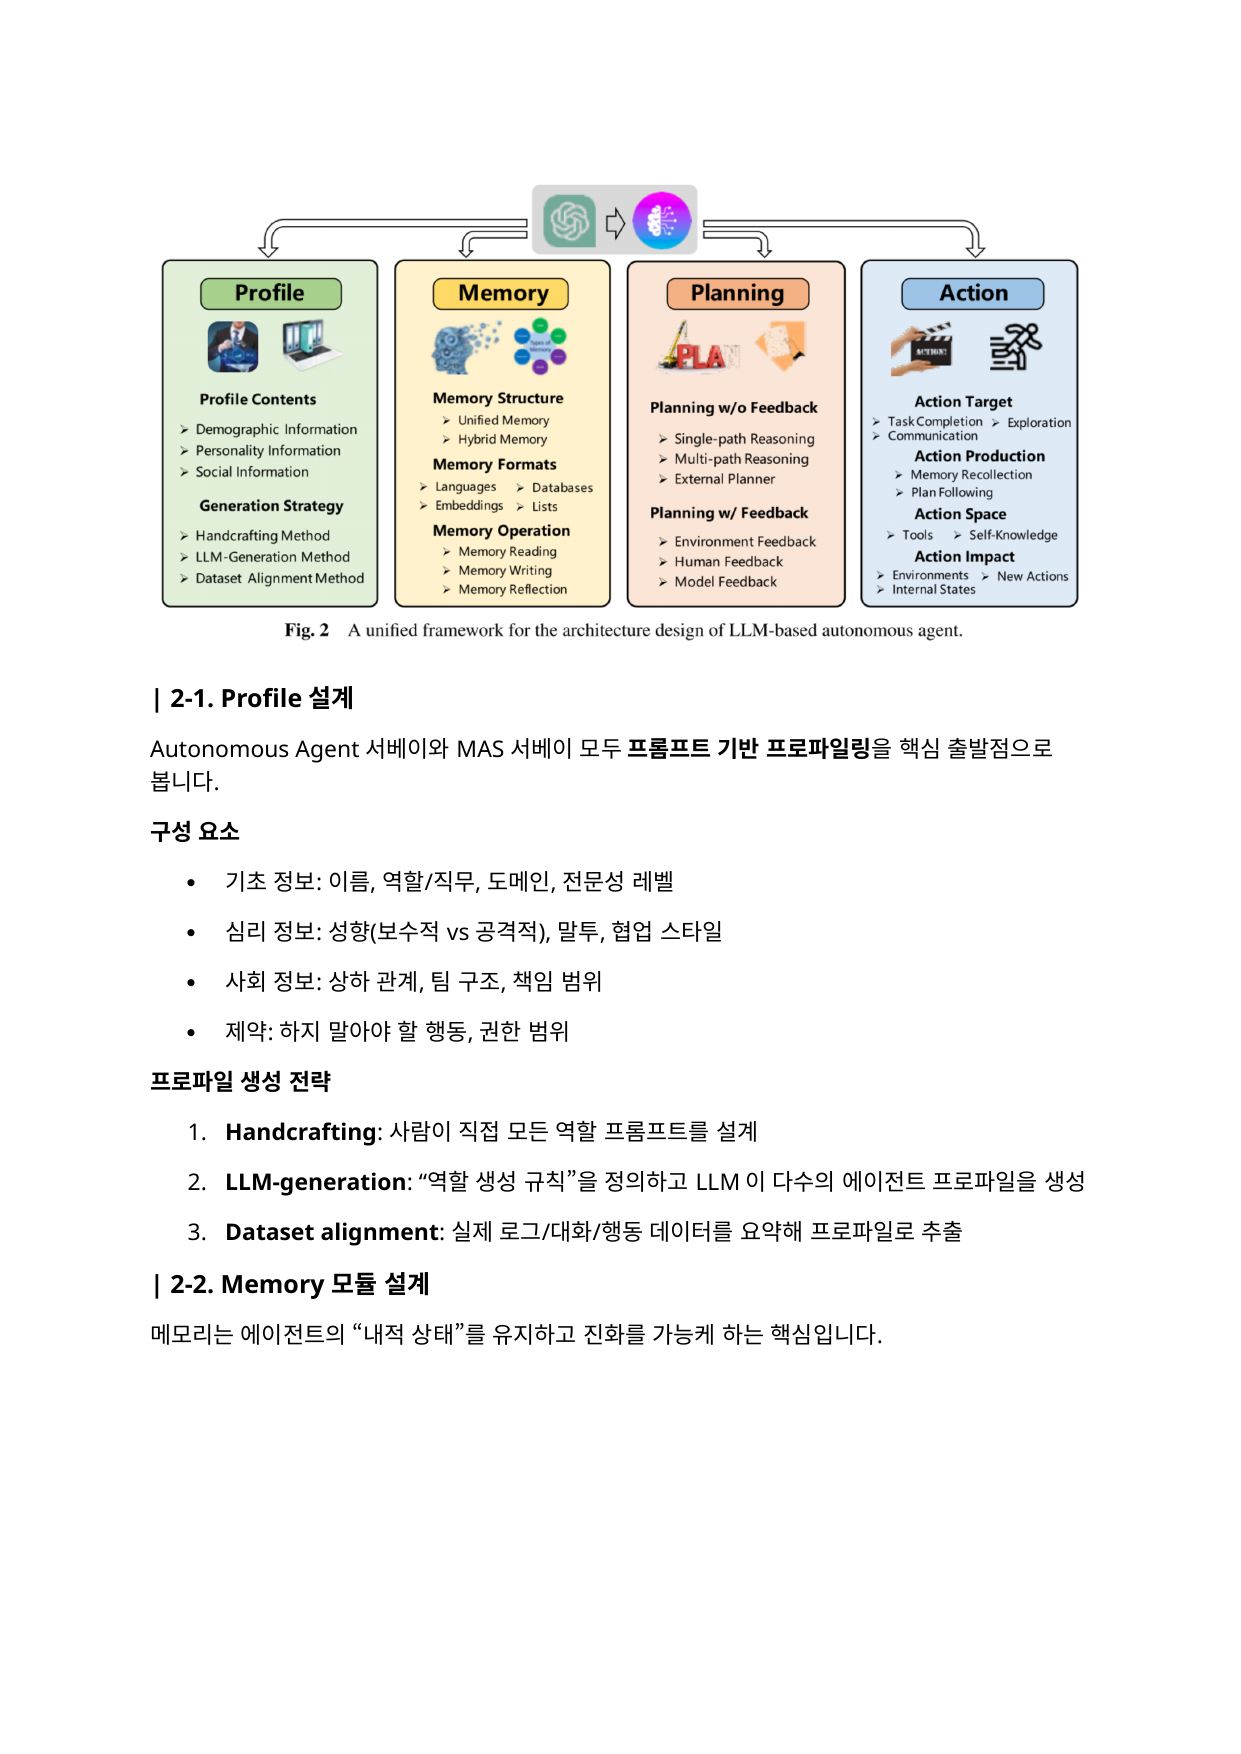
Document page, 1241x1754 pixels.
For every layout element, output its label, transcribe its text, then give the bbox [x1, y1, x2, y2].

list Handcrafting: 사람이 직접 모든 역할 프롬프트를 설계 [187, 1114, 1090, 1147]
text Autonomous Agent 서베이와 MAS 서베이 모두 프롬프트 기반 프로파일링을 핵심 출발점으로 봅니다. [150, 731, 1090, 798]
text | 2-2. Memory 모듈 설계 [150, 1264, 1090, 1300]
text 프로파일 생성 전략 [150, 1064, 1090, 1097]
list 심리 정보: 성향(보수적 vs 공격적), 말투, 협업 스타일 [187, 914, 1090, 947]
list 기초 정보: 이름, 역할/직무, 도메인, 전문성 레벨 [187, 864, 1090, 897]
list 제약: 하지 말아야 할 행동, 권한 범위 [187, 1014, 1090, 1047]
text | 2-1. Profile 설계 [150, 678, 1090, 714]
text 메모리는 에이전트의 “내적 상태”를 유지하고 진화를 가능케 하는 핵심입니다. [150, 1317, 1090, 1350]
picture [150, 177, 1091, 662]
list Dataset alignment: 실제 로그/대화/행동 데이터를 요약해 프로파일로 추출 [187, 1214, 1090, 1247]
text 구성 요소 [150, 814, 1090, 847]
list LLM-generation: “역할 생성 규칙”을 정의하고 LLM이 다수의 에이전트 프로파일을 생성 [187, 1164, 1090, 1197]
list 사회 정보: 상하 관계, 팀 구조, 책임 범위 [187, 964, 1090, 997]
